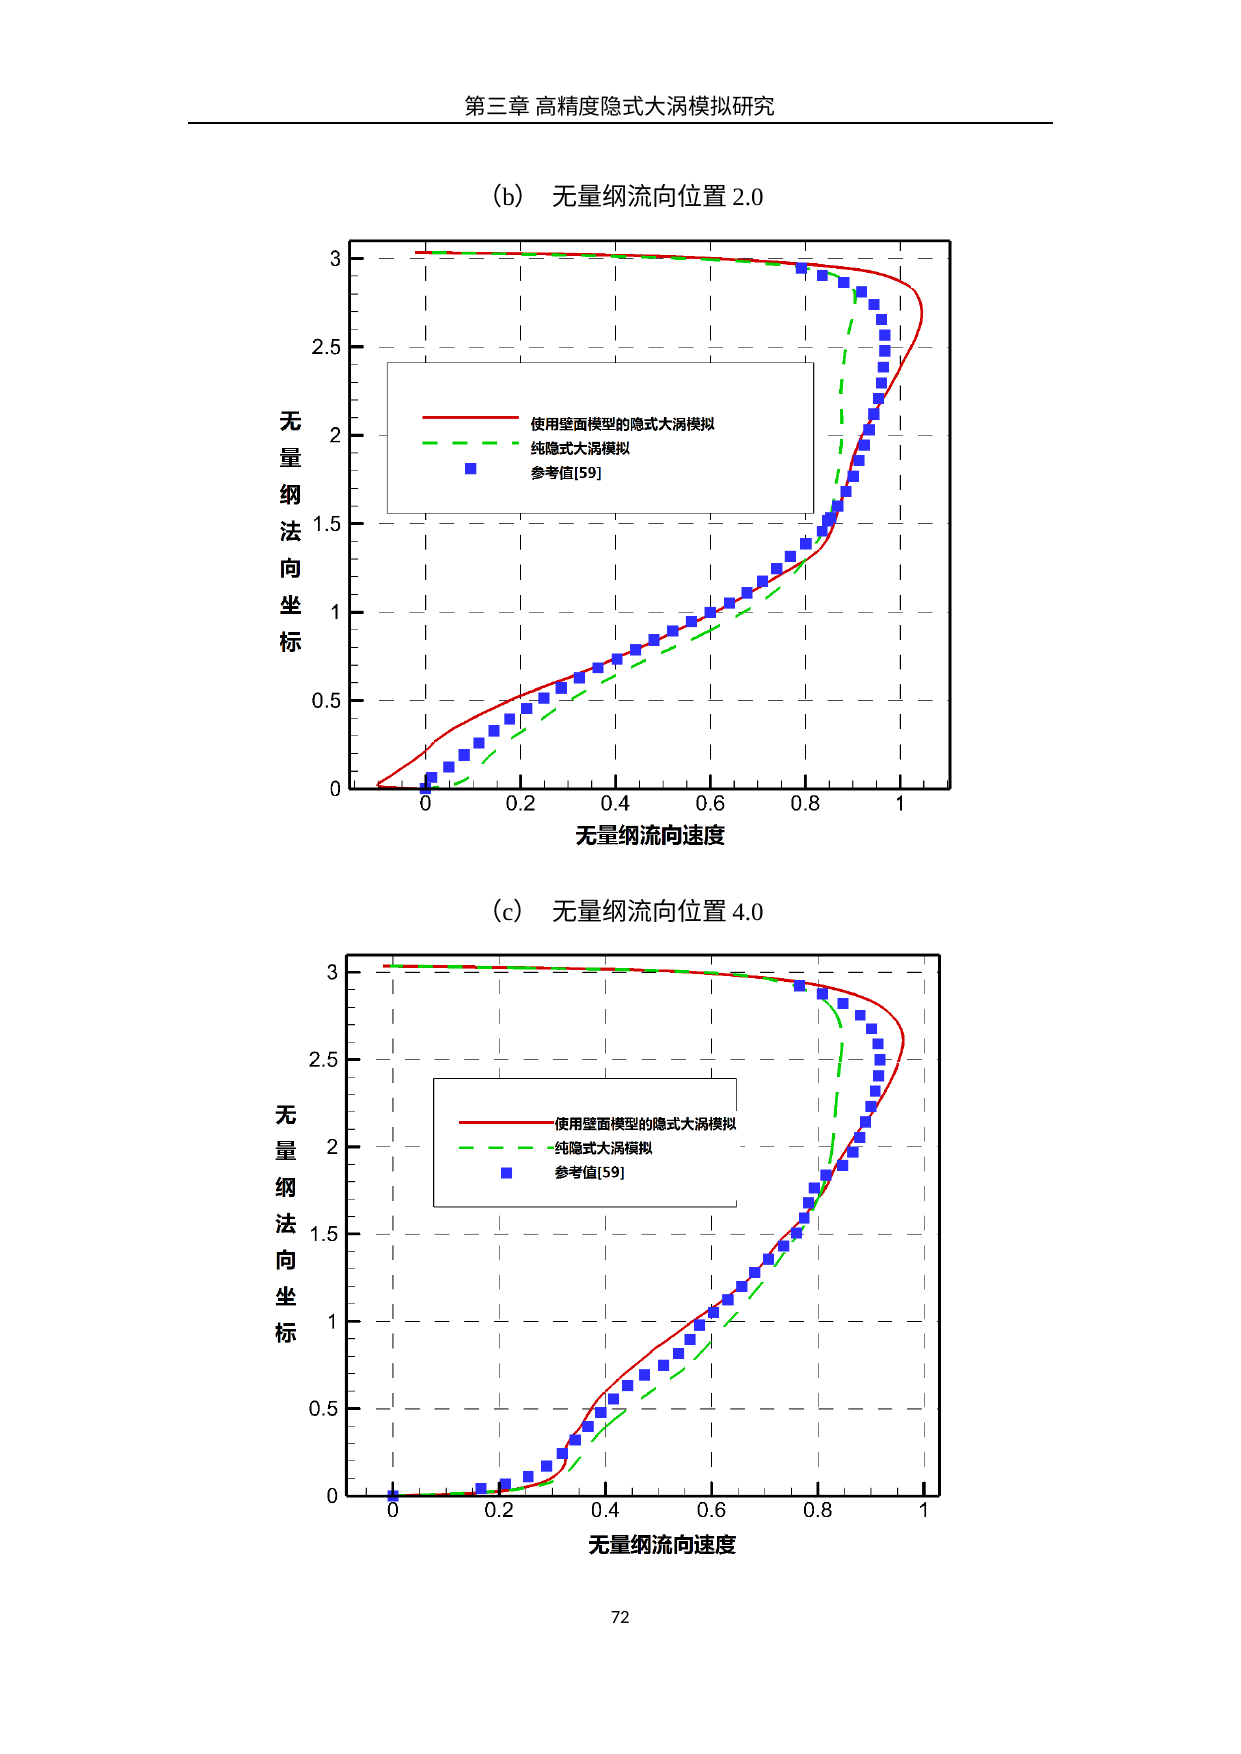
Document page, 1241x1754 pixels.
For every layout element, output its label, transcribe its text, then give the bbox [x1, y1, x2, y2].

list 无量纲流向位置4.0 [187, 877, 1053, 942]
picture [262, 942, 958, 1563]
list 无量纲流向位置2.0 [187, 162, 1053, 227]
picture [269, 227, 971, 848]
